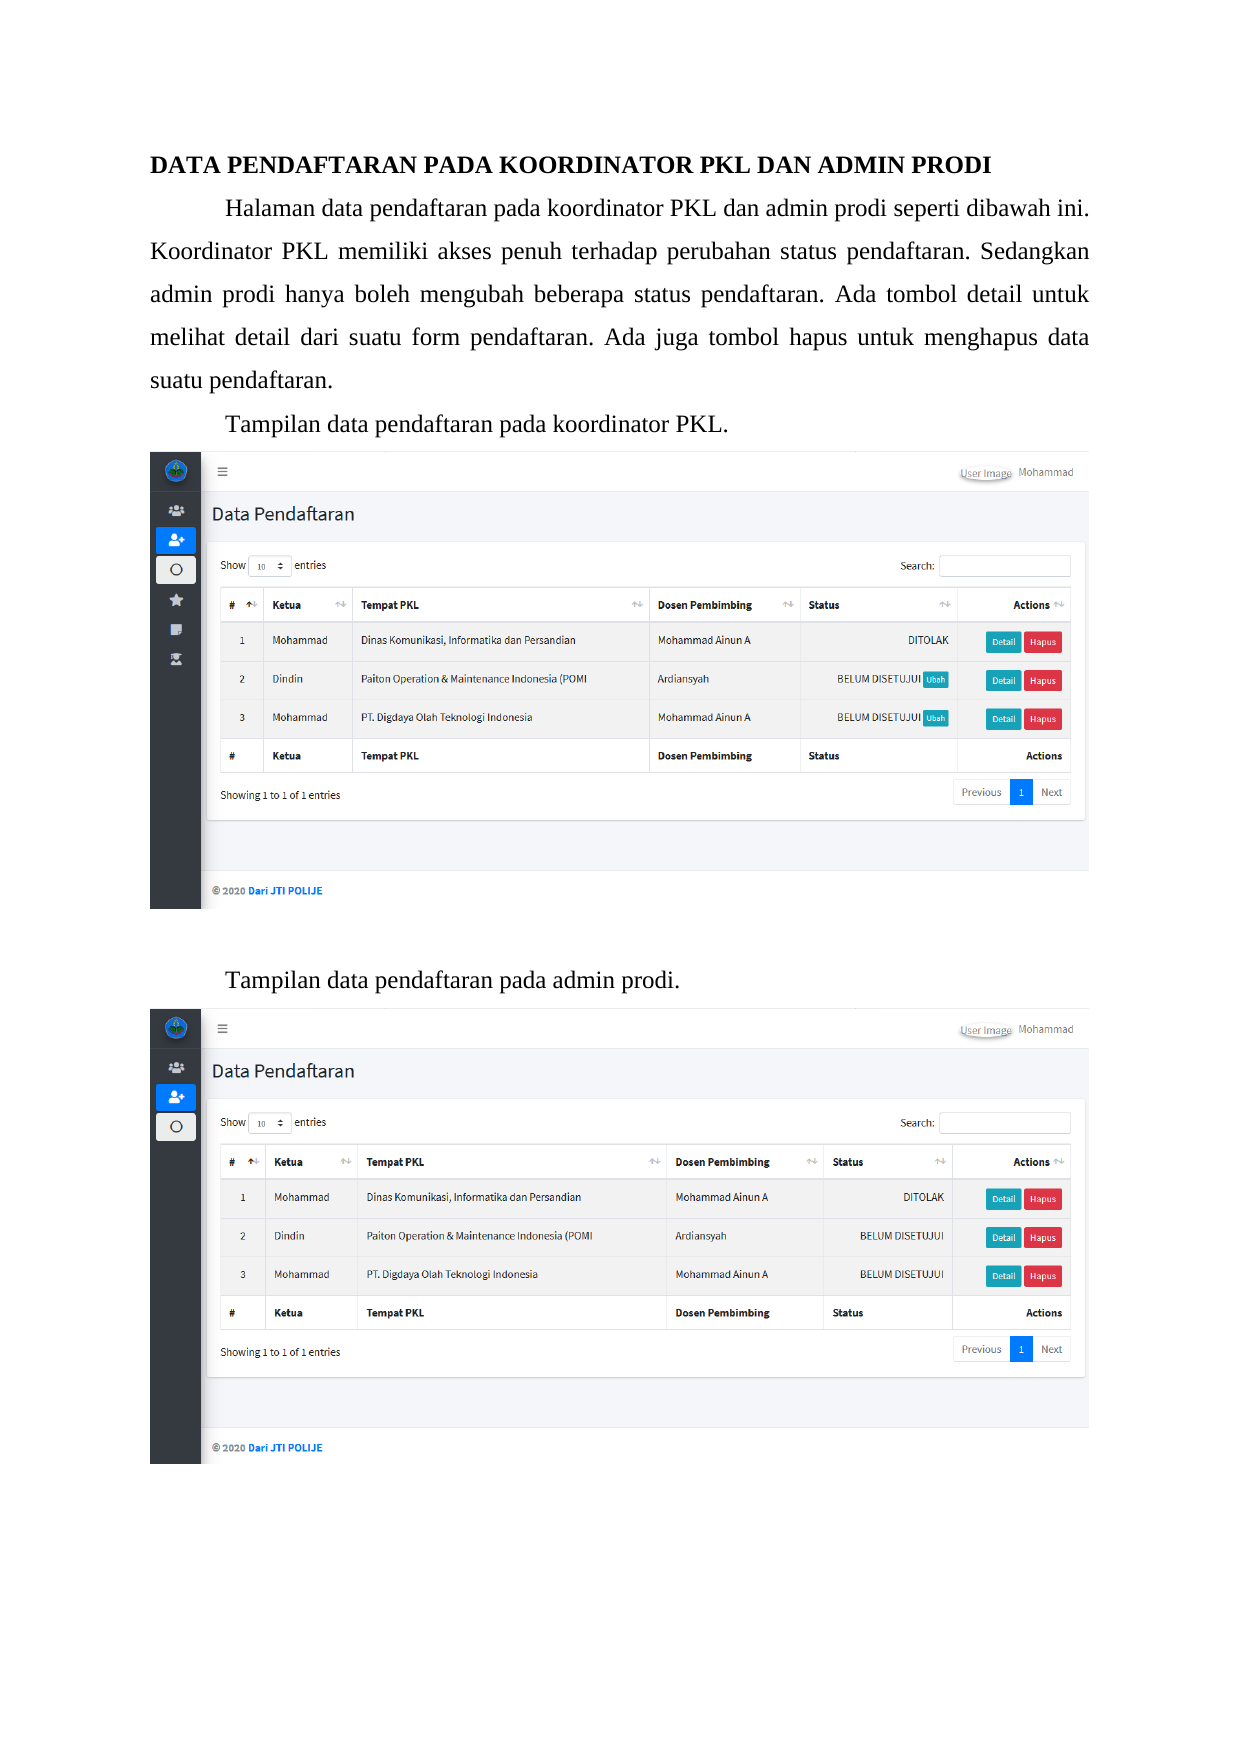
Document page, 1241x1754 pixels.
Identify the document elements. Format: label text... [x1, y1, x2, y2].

text Halaman data pendaftaran pada koordinator PKL dan admin prodi seperti dibawah ini. Koordinator PKL memiliki akses penuh terhadap perubahan status pendaftaran. Sedangkan admin prodi hanya boleh mengubah beberapa status pendaftaran. Ada tombol detail untuk melihat detail dari suatu form pendaftaran. Ada juga tombol hapus untuk menghapus data suatu pendaftaran. [150, 193, 1090, 394]
picture [150, 451, 1089, 909]
text Tampilan data pendaftaran pada admin prodi. [150, 966, 1090, 994]
picture [150, 1008, 1089, 1464]
text DATA PENDAFTARAN PADA KOORDINATOR PKL DAN ADMIN PRODI [150, 150, 1090, 179]
text Tampilan data pendaftaran pada koordinator PKL. [150, 409, 1090, 437]
